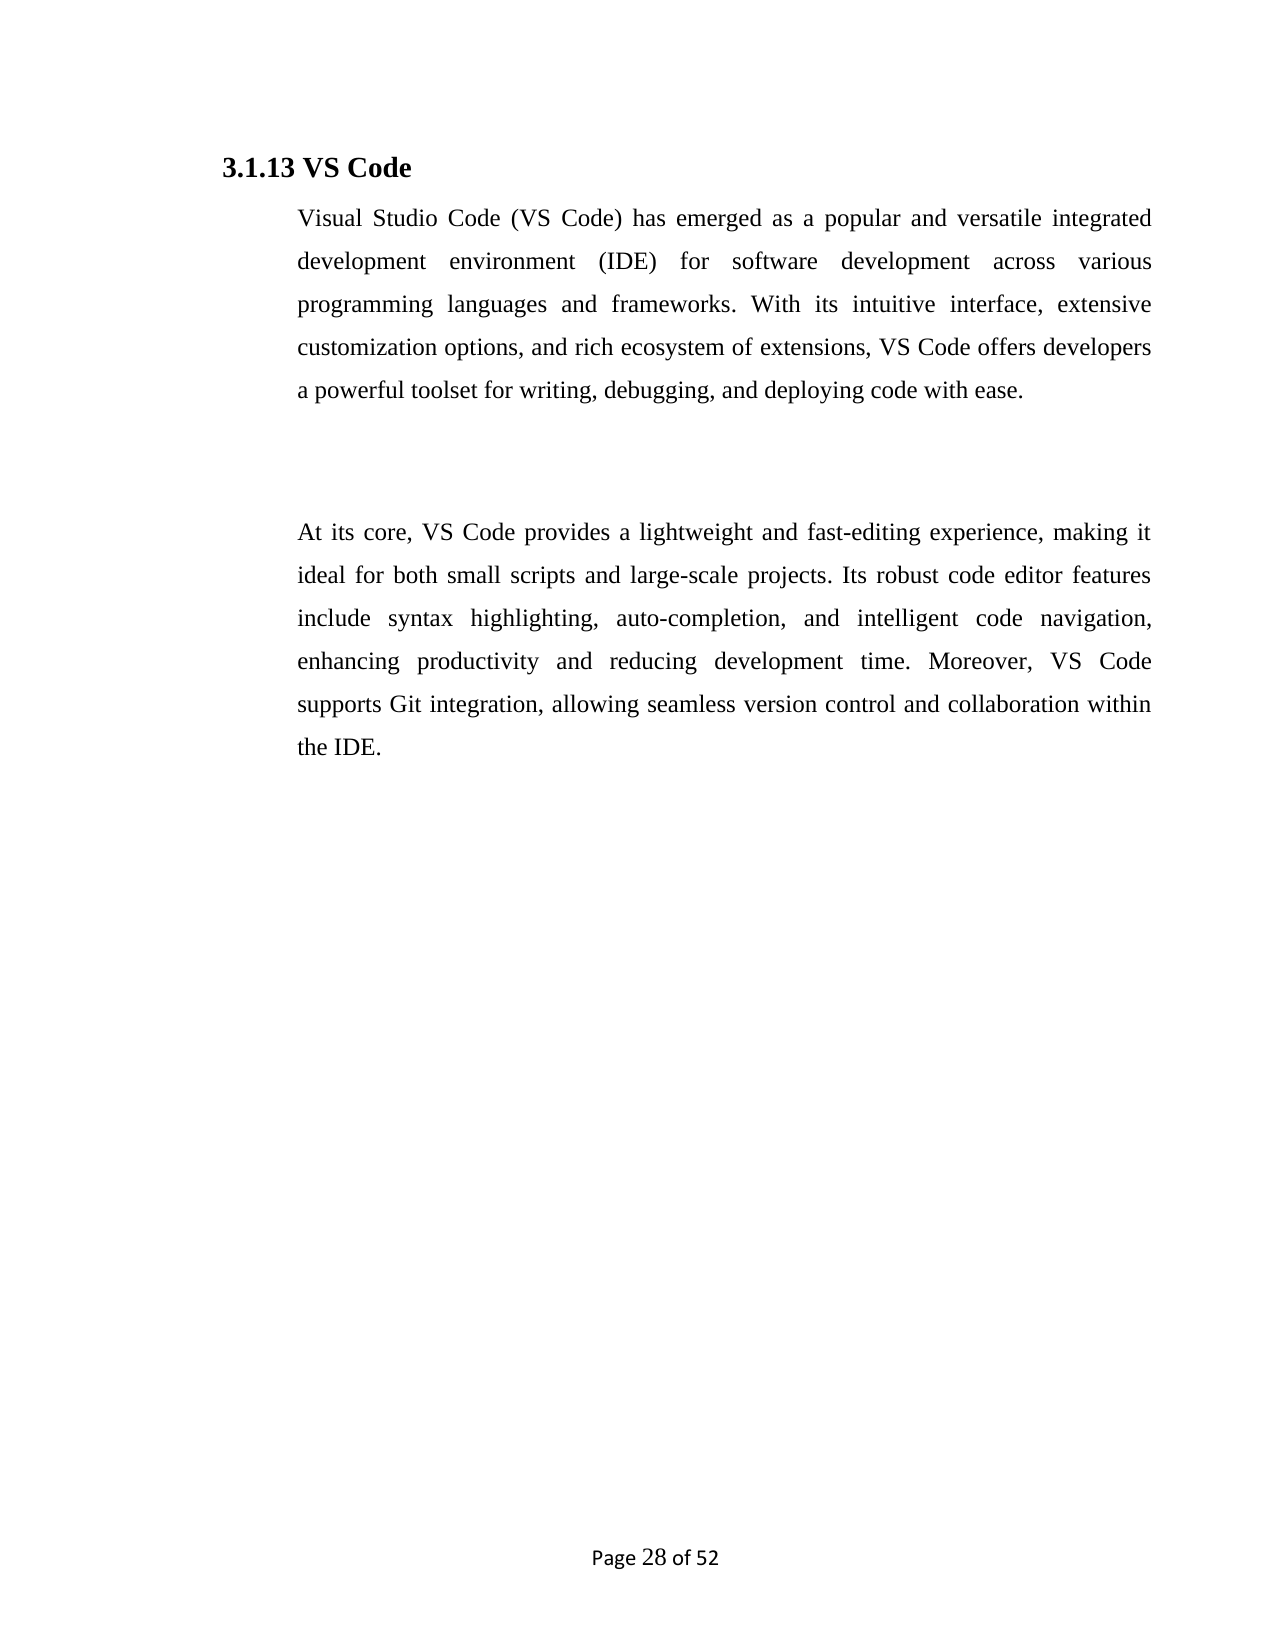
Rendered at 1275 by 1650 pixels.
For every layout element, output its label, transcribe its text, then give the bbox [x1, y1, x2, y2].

text 3.1.13 VS Code [222, 150, 1165, 183]
text At its core, VS Code provides a lightweight and fast-editing experience, making it ideal for both small scripts and large-scale projects. Its robust code editor features include syntax highlighting, auto-completion, and intelligent code navigation, enhancing productivity and reducing development time. Moreover, VS Code supports Git integration, allowing seamless version control and collaboration within the IDE. [297, 517, 1153, 761]
text Visual Studio Code (VS Code) has emerged as a popular and versatile integrated development environment (IDE) for software development across various programming languages and frameworks. With its intuitive interface, extensive customization options, and rich ecosystem of extensions, VS Code offers developers a powerful toolset for writing, debugging, and deploying code with ease. [297, 203, 1153, 404]
